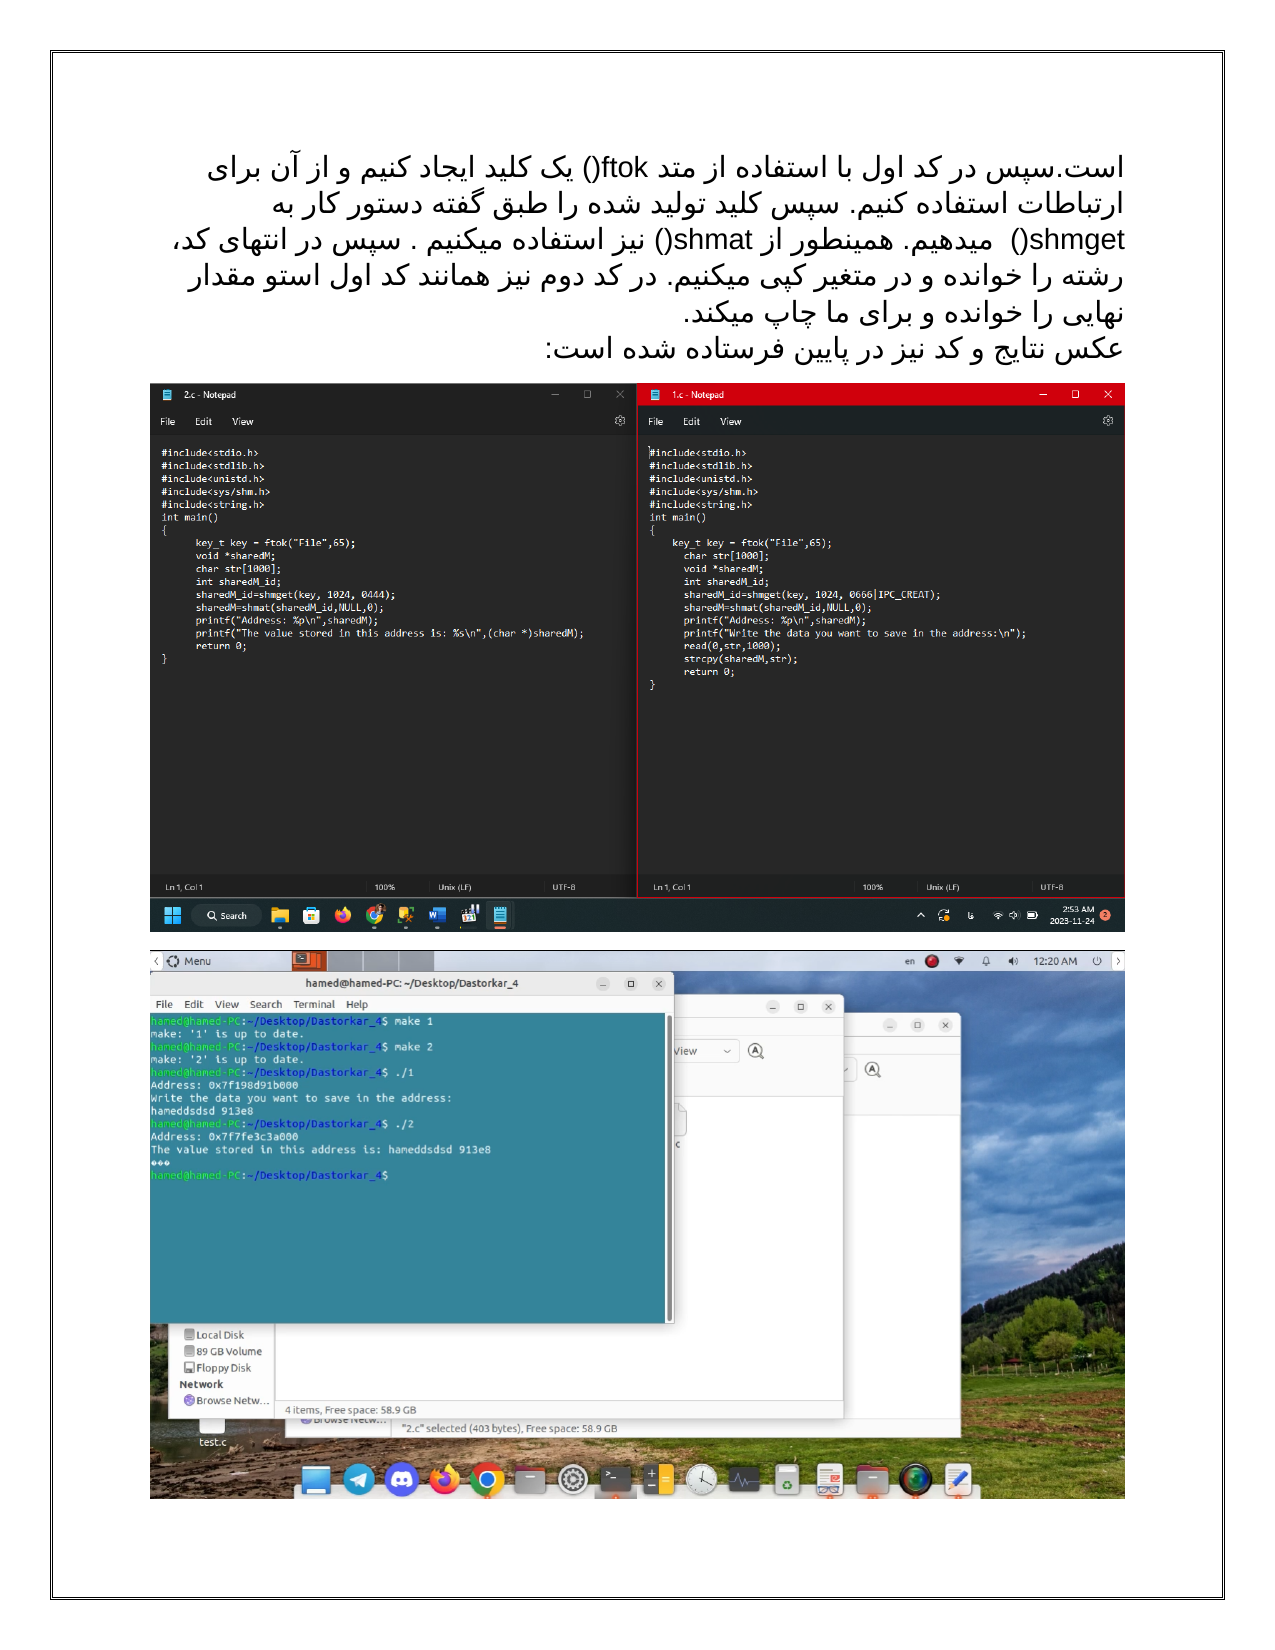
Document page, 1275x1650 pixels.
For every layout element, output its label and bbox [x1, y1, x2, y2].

text [150, 150, 1125, 364]
picture [150, 950, 1125, 1499]
picture [150, 383, 1125, 932]
